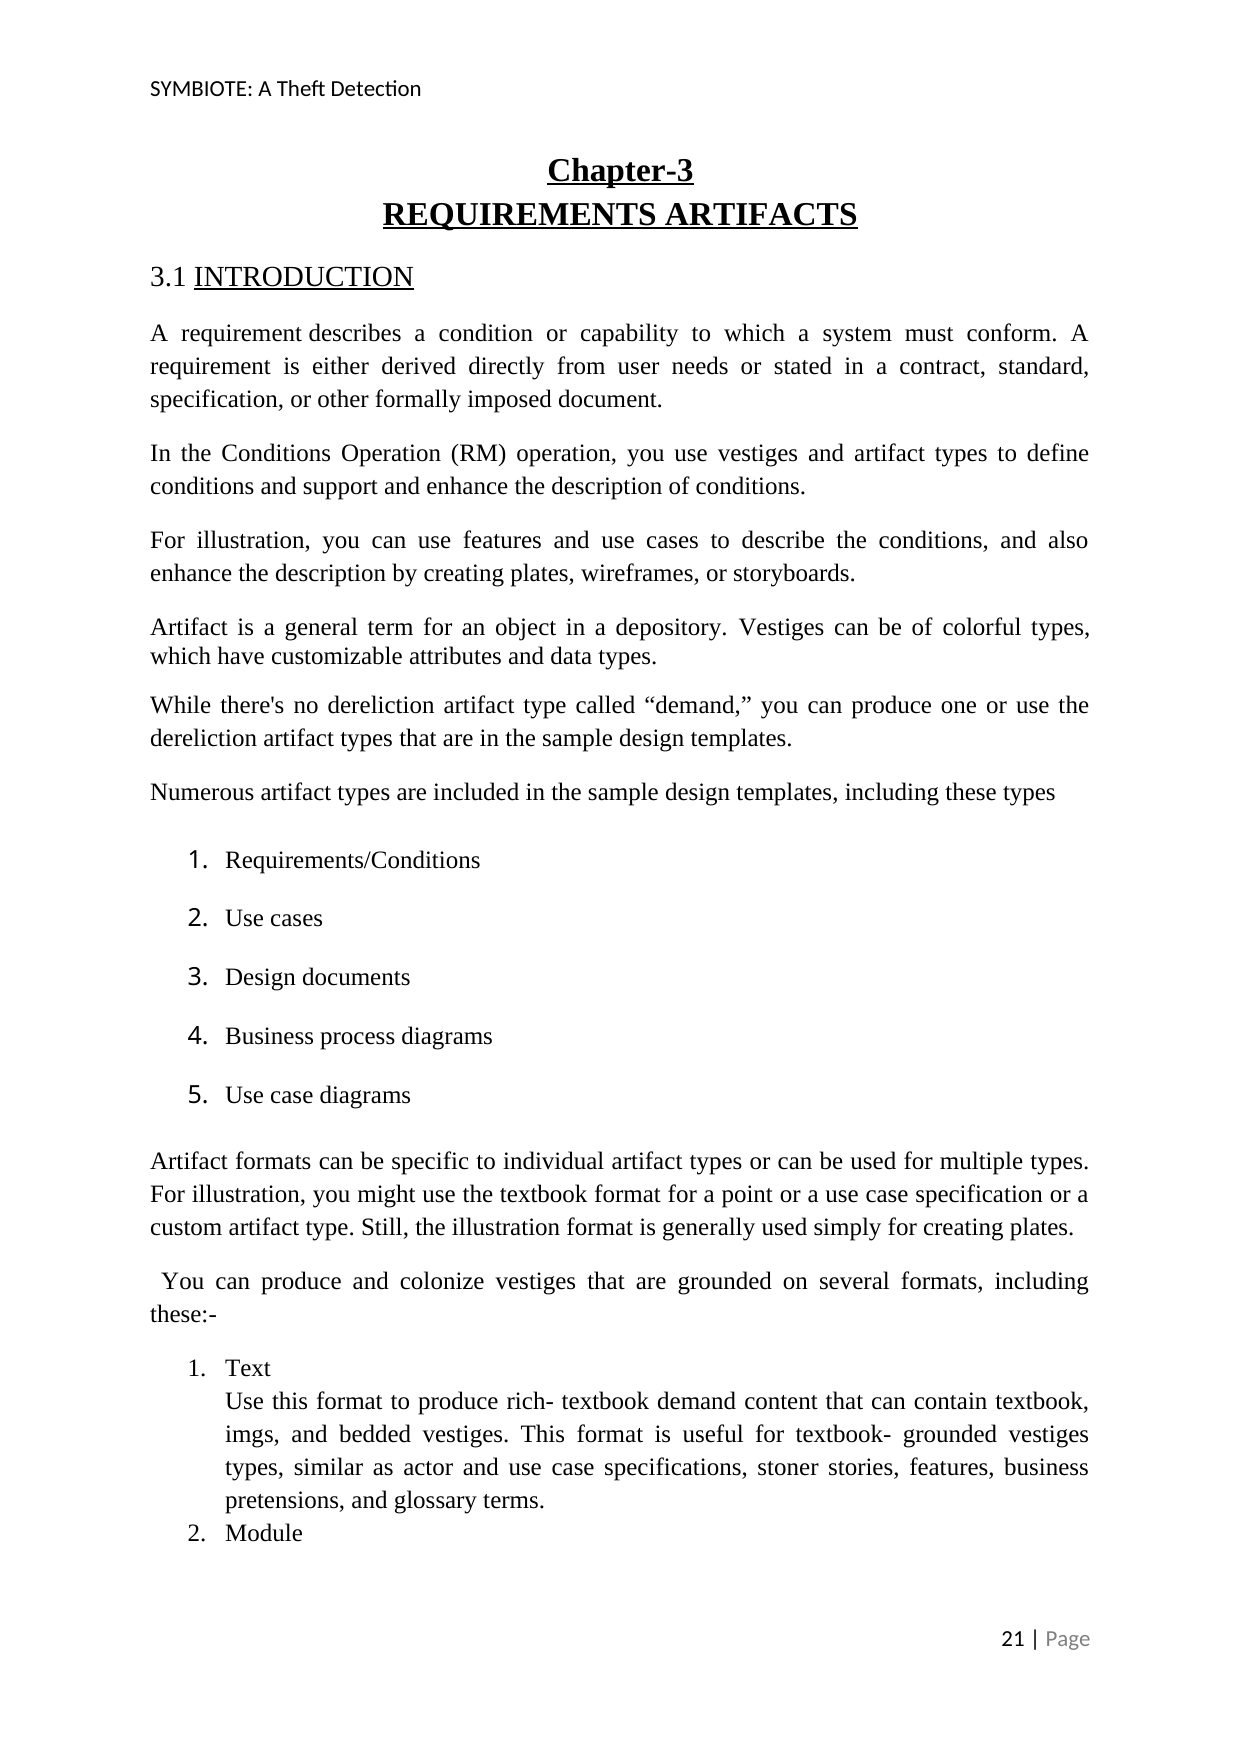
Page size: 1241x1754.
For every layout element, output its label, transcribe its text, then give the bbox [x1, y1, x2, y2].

list Use cases [187, 890, 1090, 941]
list Use case diagrams [187, 1066, 1090, 1118]
list Requirements/Conditions [187, 831, 1090, 882]
text 3.1 INTRODUCTION [150, 259, 1090, 292]
list Text [187, 1353, 1090, 1382]
text Artifact is a general term for an object in a depository. Vestiges can be of colorful types, which have customizable attributes and data types. [150, 612, 1090, 669]
text A requirement describes a condition or capability to which a system must conform. A requirement is either derived directly from user needs or stated in a contract, standard, specification, or other formally imposed document. [150, 318, 1090, 413]
list Business process diagrams [187, 1008, 1090, 1059]
text You can produce and colonize vestiges that are grounded on several formats, including these:- [150, 1266, 1090, 1328]
text Numerous artifact types are included in the sample design templates, including these types [150, 777, 1090, 806]
list Design documents [187, 949, 1090, 1000]
text While there's no dereliction artifact type called “demand,” you can produce one or use the dereliction artifact types that are in the sample design templates. [150, 690, 1090, 752]
text Artifact formats can be specific to individual artifact types or can be used for multiple types. For illustration, you might use the textbook format for a point or a use case specification or a custom artifact type. Still, the illustration format is generally used simply for creating plates. [150, 1146, 1090, 1241]
text In the Conditions Operation (RM) operation, you use vestiges and artifact types to define conditions and support and enhance the description of conditions. [150, 438, 1090, 500]
text Use this format to produce rich- textbook demand content that can contain textbook, imgs, and bedded vestiges. This format is useful for textbook- grounded vestiges types, similar as actor and use case specifications, stoner stories, features, business pretensions, and glossary terms. [225, 1386, 1090, 1514]
text Chapter-3 REQUIREMENTS ARTIFACTS [150, 150, 1090, 232]
text For illustration, you can use features and use cases to describe the conditions, and also enhance the description by creating plates, wireframes, or storyboards. [150, 525, 1090, 587]
list Module [187, 1518, 1090, 1547]
